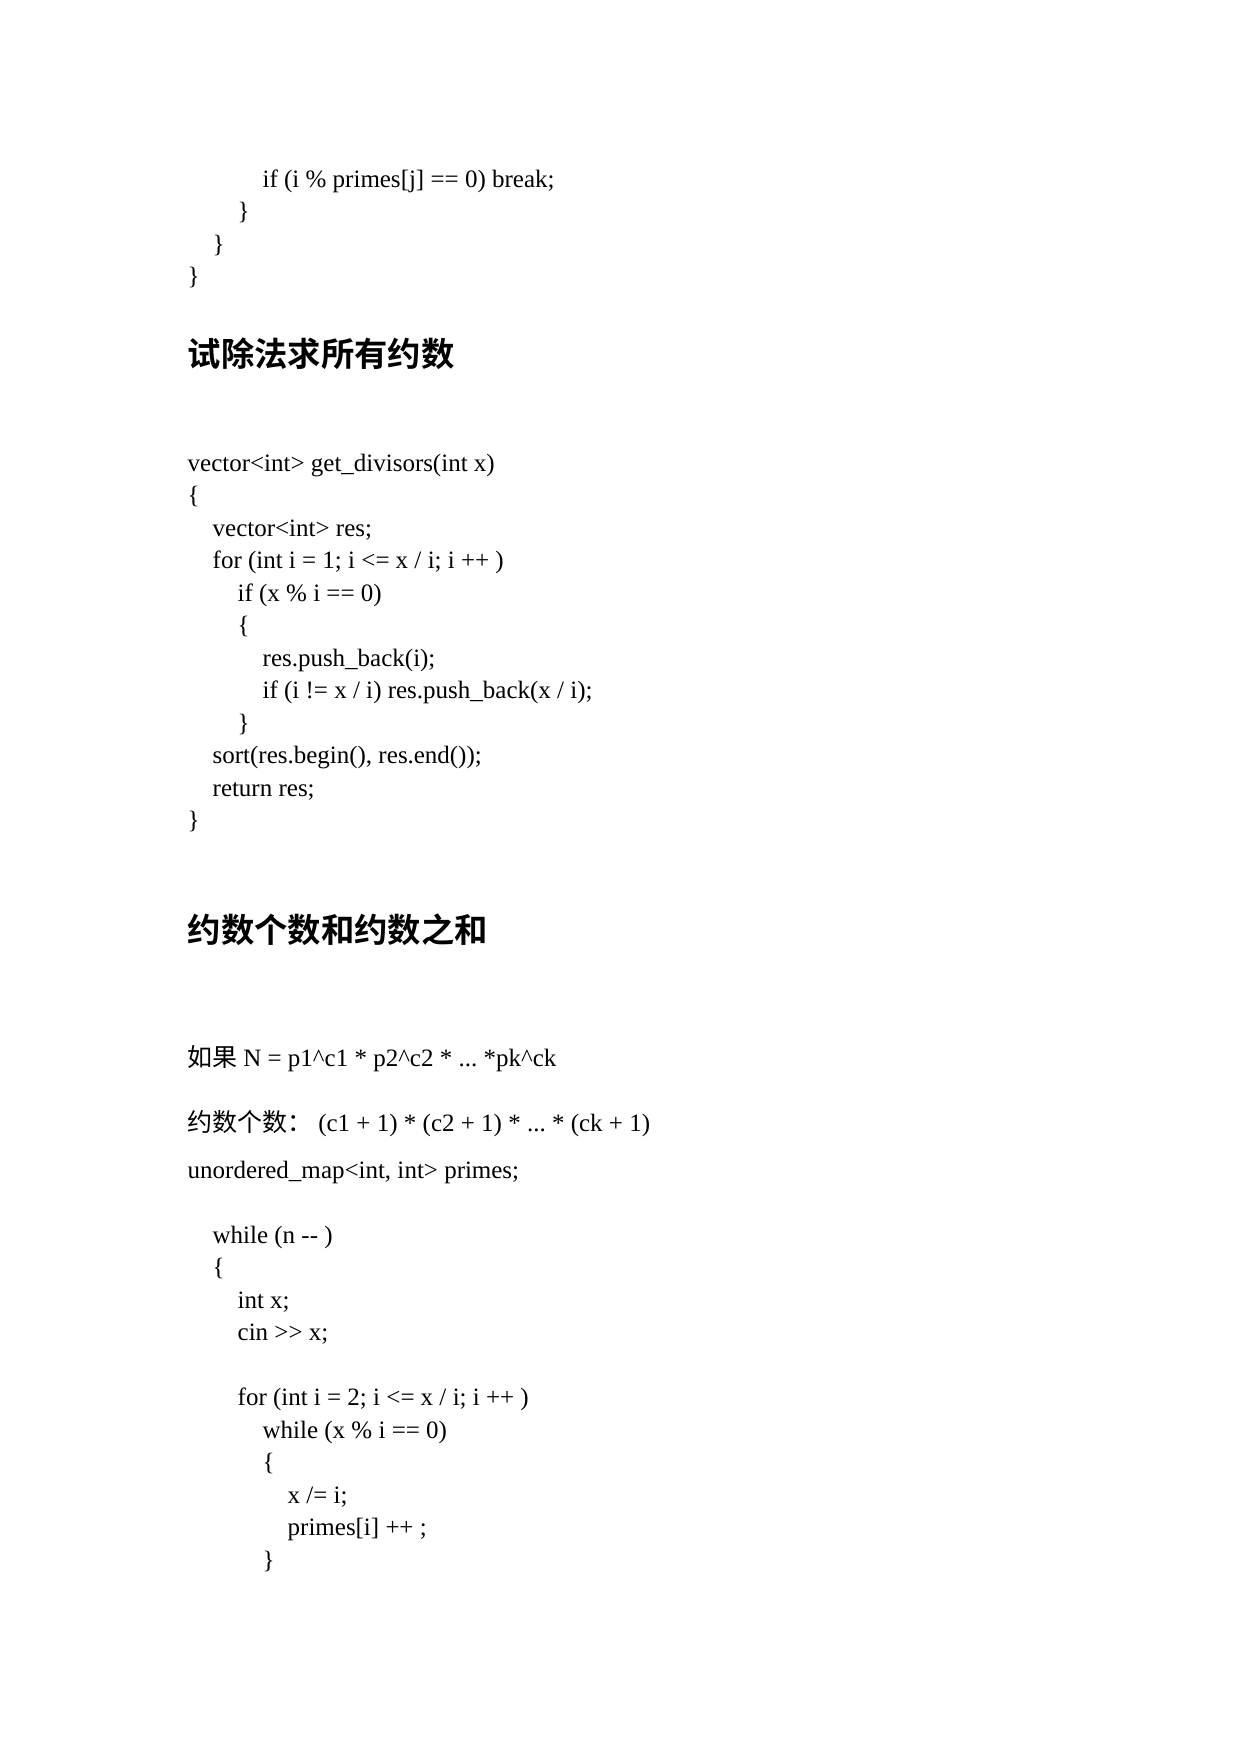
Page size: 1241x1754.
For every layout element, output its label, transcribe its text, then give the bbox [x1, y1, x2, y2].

text } [187, 804, 1053, 836]
text vector<int> res; [187, 511, 1053, 544]
text unordered_map<int, int> primes; [187, 1153, 1053, 1186]
text } [187, 1543, 1053, 1576]
text { [187, 1251, 1053, 1283]
text sort(res.begin(), res.end()); [187, 739, 1053, 771]
text } [187, 706, 1053, 739]
subtitle 试除法求所有约数 [187, 319, 1053, 384]
text 约数个数： (c1 + 1) * (c2 + 1) * ... * (ck + 1) [187, 1088, 1053, 1153]
text x /= i; [187, 1478, 1053, 1511]
text if (x % i == 0) [187, 576, 1053, 609]
text { [187, 479, 1053, 511]
text 如果 N = p1^c1 * p2^c2 * ... *pk^ck [187, 1023, 1053, 1088]
text } [187, 227, 1053, 259]
text if (i != x / i) res.push_back(x / i); [187, 674, 1053, 706]
text while (n -- ) [187, 1218, 1053, 1251]
text primes[i] ++ ; [187, 1511, 1053, 1543]
text cin >> x; [187, 1316, 1053, 1348]
text vector<int> get_divisors(int x) [187, 446, 1053, 479]
text for (int i = 2; i <= x / i; i ++ ) [187, 1381, 1053, 1413]
text { [187, 1446, 1053, 1478]
text { [187, 609, 1053, 641]
subtitle 约数个数和约数之和 [187, 896, 1053, 961]
text int x; [187, 1283, 1053, 1316]
text res.push_back(i); [187, 641, 1053, 674]
text return res; [187, 771, 1053, 804]
text } [187, 259, 1053, 292]
text for (int i = 1; i <= x / i; i ++ ) [187, 544, 1053, 576]
text if (i % primes[j] == 0) break; [187, 162, 1053, 194]
text while (x % i == 0) [187, 1413, 1053, 1446]
text } [187, 194, 1053, 227]
